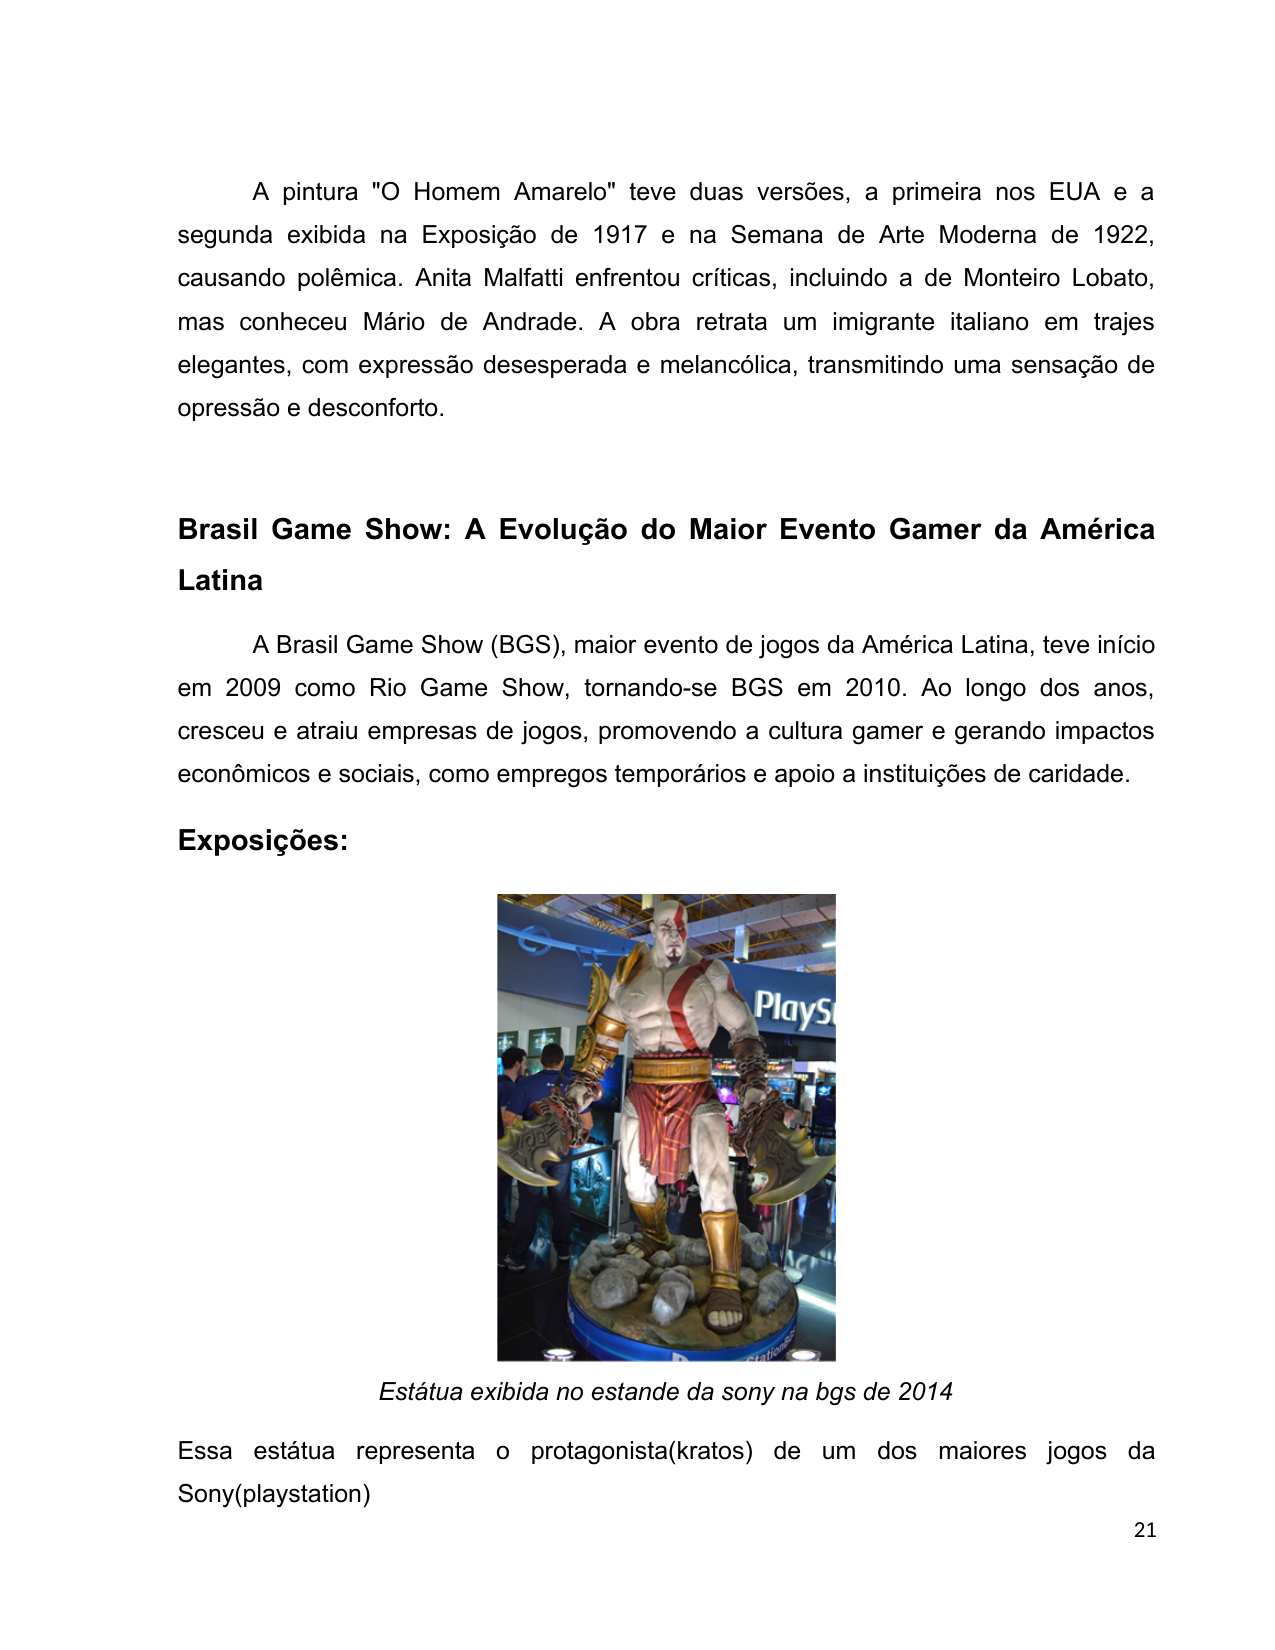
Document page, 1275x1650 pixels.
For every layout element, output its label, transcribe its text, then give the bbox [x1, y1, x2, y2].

text Exposições: [177, 823, 1157, 857]
text Brasil Game Show: A Evolução do Maior Evento Gamer da América Latina [177, 512, 1157, 596]
text A pintura "O Homem Amarelo" teve duas versões, a primeira nos EUA e a segunda exibida na Exposição de 1917 e na Semana de Arte Moderna de 1922, causando polêmica. Anita Malfatti enfrentou críticas, incluindo a de Monteiro Lobato, mas conheceu Mário de Andrade. A obra retrata um imigrante italiano em trajes elegantes, com expressão desesperada e melancólica, transmitindo uma sensação de opressão e desconforto. [177, 177, 1157, 422]
text A Brasil Game Show (BGS), maior evento de jogos da América Latina, teve início em 2009 como Rio Game Show, tornando-se BGS em 2010. Ao longo dos anos, cresceu e atraiu empresas de jogos, promovendo a cultura gamer e gerando impactos econômicos e sociais, como empregos temporários e apoio a instituições de caridade. [177, 630, 1157, 788]
text Essa estátua representa o protagonista(kratos) de um dos maiores jogos da Sony(playstation) [177, 1436, 1157, 1508]
picture [497, 894, 837, 1363]
